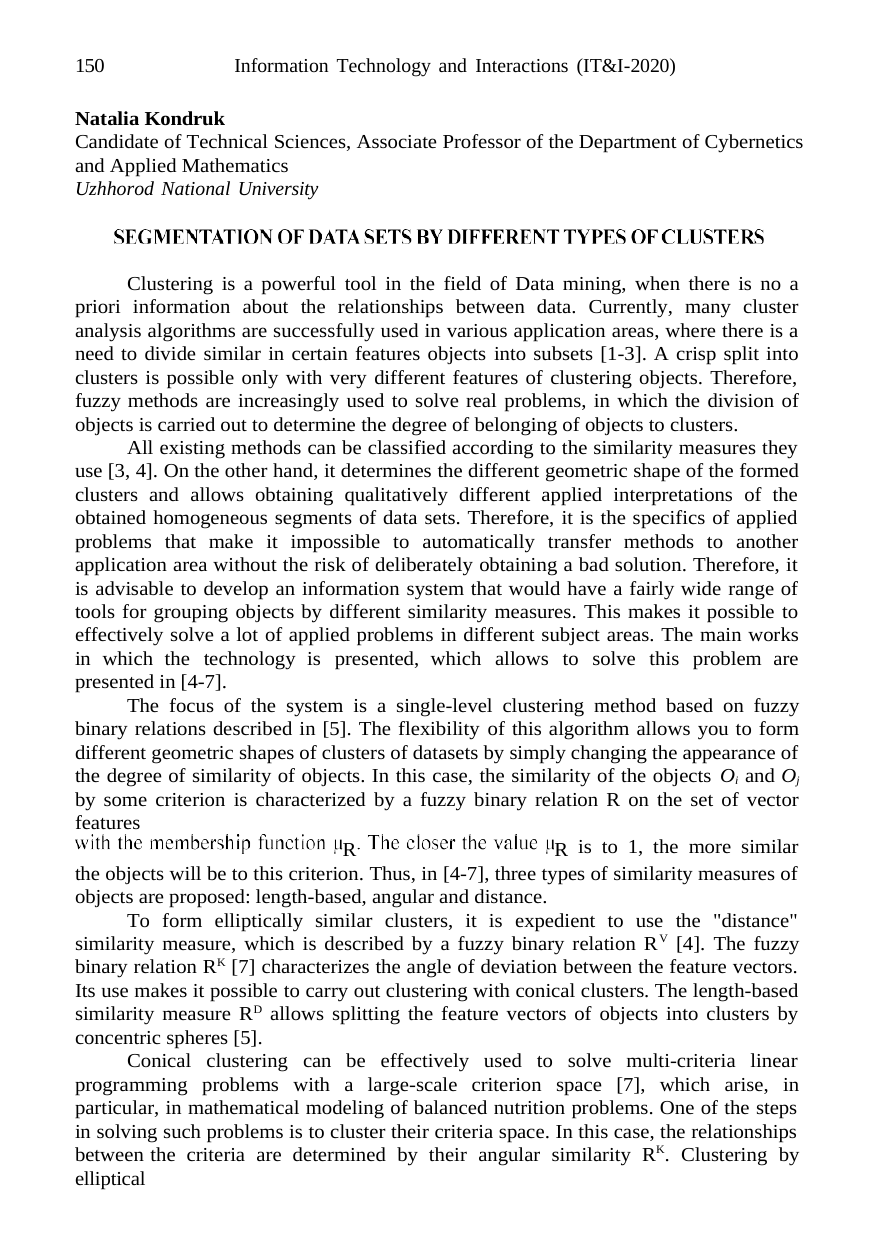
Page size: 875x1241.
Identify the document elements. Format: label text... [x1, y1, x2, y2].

text Uzhhorod National University [75, 177, 816, 200]
text To form elliptically similar clusters, it is expedient to use the "distance" similarity measure, which is described by a fuzzy binary relation RV [4]. The fuzzy binary relation RK [7] characterizes the angle of deviation between the feature vectors. Its use makes it possible to carry out clustering with conical clusters. The length-based similarity measure RD allows splitting the feature vectors of objects into clusters by concentric spheres [5]. [75, 909, 799, 1049]
text RR is to 1, the more similar the objects will be to this criterion. Thus, in [4-7], three types of similarity measures of objects are proposed: length-based, angular and distance. [75, 834, 799, 908]
subtitle Natalia Kondruk [75, 107, 816, 130]
picture [114, 229, 764, 244]
text Conical clustering can be effectively used to solve multi-criteria linear programming problems with a large-scale criterion space [7], which arise, in particular, in mathematical modeling of balanced nutrition problems. One of the steps in solving such problems is to cluster their criteria space. In this case, the relationships between the criteria are determined by their angular similarity RK. Clustering by elliptical [75, 1049, 799, 1189]
picture [75, 834, 343, 854]
text Candidate of Technical Sciences, Associate Professor of the Department of Cybernetics and Applied Mathematics [75, 130, 816, 176]
text All existing methods can be classified according to the similarity measures they use [3, 4]. On the other hand, it determines the different geometric shape of the formed clusters and allows obtaining qualitatively different applied interpretations of the obtained homogeneous segments of data sets. Therefore, it is the specifics of applied problems that make it impossible to automatically transfer methods to another application area without the risk of deliberately obtaining a bad solution. Therefore, it is advisable to develop an information system that would have a fairly wide range of tools for grouping objects by different similarity measures. This makes it possible to effectively solve a lot of applied problems in different subject areas. The main works in which the technology is presented, which allows to solve this problem are presented in [4-7]. [75, 436, 799, 693]
text The focus of the system is a single-level clustering method based on fuzzy binary relations described in [5]. The flexibility of this algorithm allows you to form different geometric shapes of clusters of datasets by simply changing the appearance of the degree of similarity of objects. In this case, the similarity of the objects Oi and Oj by some criterion is characterized by a fuzzy binary relation R on the set of vector features [75, 694, 799, 834]
text Clustering is a powerful tool in the field of Data mining, when there is no a priori information about the relationships between data. Currently, many cluster analysis algorithms are successfully used in various application areas, where there is a need to divide similar in certain features objects into subsets [1-3]. A crisp split into clusters is possible only with very different features of clustering objects. Therefore, fuzzy methods are increasingly used to solve real problems, in which the division of objects is carried out to determine the degree of belonging of objects to clusters. [75, 272, 799, 435]
picture [357, 834, 554, 854]
